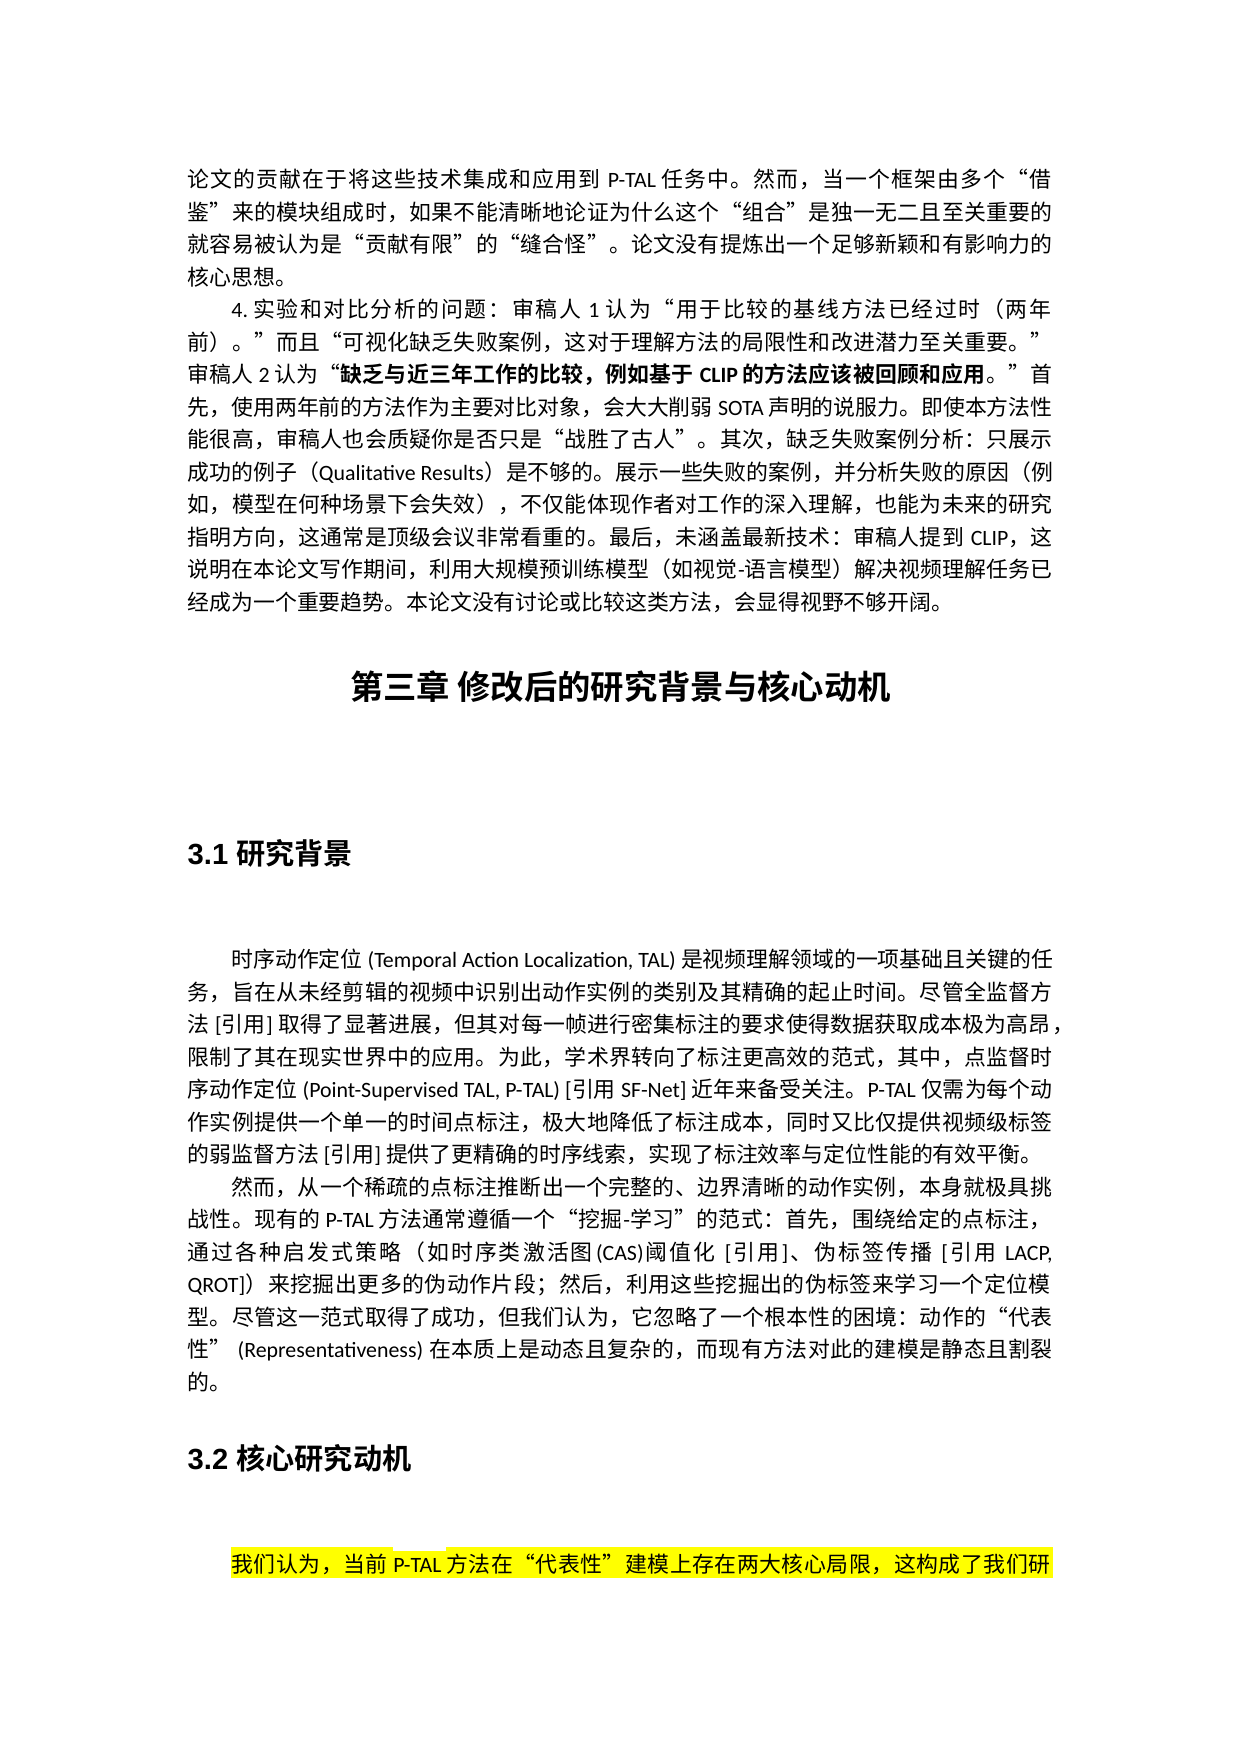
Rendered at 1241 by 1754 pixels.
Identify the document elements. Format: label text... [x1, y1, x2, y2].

subtitle 修改后的研究背景与核心动机 [187, 652, 1053, 717]
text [187, 1546, 1053, 1579]
list 实验和对比分析的问题：审稿人1认为“用于比较的基线方法已经过时（两年前）。”而且“可视化缺乏失败案例，这对于理解方法的局限性和改进潜力至关重要。”审稿人2认为“缺乏与近三年工作的比较，例如基于CLIP的方法应该被回顾和应用。”首先，使用两年前的方法作为主要对比对象，会大大削弱SOTA声明的说服力。即使本方法性能很高，审稿人也会质疑你是否只是“战胜了古人”。其次，缺乏失败案例分析：只展示成功的例子（Qualitative Results）是不够的。展示一些失败的案例，并分析失败的原因（例如，模型在何种场景下会失效），不仅能体现作者对工作的深入理解，也能为未来的研究指明方向，这通常是顶级会议非常看重的。最后，未涵盖最新技术：审稿人提到CLIP，这说明在本论文写作期间，利用大规模预训练模型（如视觉-语言模型）解决视频理解任务已经成为一个重要趋势。本论文没有讨论或比较这类方法，会显得视野不够开阔。 [187, 292, 1053, 617]
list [187, 162, 1053, 292]
subtitle 3.1 研究背景 [187, 819, 1053, 884]
text 然而，从一个稀疏的点标注推断出一个完整的、边界清晰的动作实例，本身就极具挑战性。现有的P-TAL方法通常遵循一个“挖掘-学习”的范式：首先，围绕给定的点标注，通过各种启发式策略（如时序类激活图(CAS)阈值化 [引用]、伪标签传播 [引用 LACP, QROT]）来挖掘出更多的伪动作片段；然后，利用这些挖掘出的伪标签来学习一个定位模型。尽管这一范式取得了成功，但我们认为，它忽略了一个根本性的困境：动作的“代表性” (Representativeness) 在本质上是动态且复杂的，而现有方法对此的建模是静态且割裂的。 [187, 1169, 1053, 1397]
subtitle 3.2 核心研究动机 [187, 1424, 1053, 1489]
text 时序动作定位 (Temporal Action Localization, TAL) 是视频理解领域的一项基础且关键的任务，旨在从未经剪辑的视频中识别出动作实例的类别及其精确的起止时间。尽管全监督方法 [引用] 取得了显著进展，但其对每一帧进行密集标注的要求使得数据获取成本极为高昂，限制了其在现实世界中的应用。为此，学术界转向了标注更高效的范式，其中，点监督时序动作定位 (Point-Supervised TAL, P-TAL) [引用 SF-Net] 近年来备受关注。P-TAL 仅需为每个动作实例提供一个单一的时间点标注，极大地降低了标注成本，同时又比仅提供视频级标签的弱监督方法 [引用] 提供了更精确的时序线索，实现了标注效率与定位性能的有效平衡。 [187, 942, 1053, 1169]
